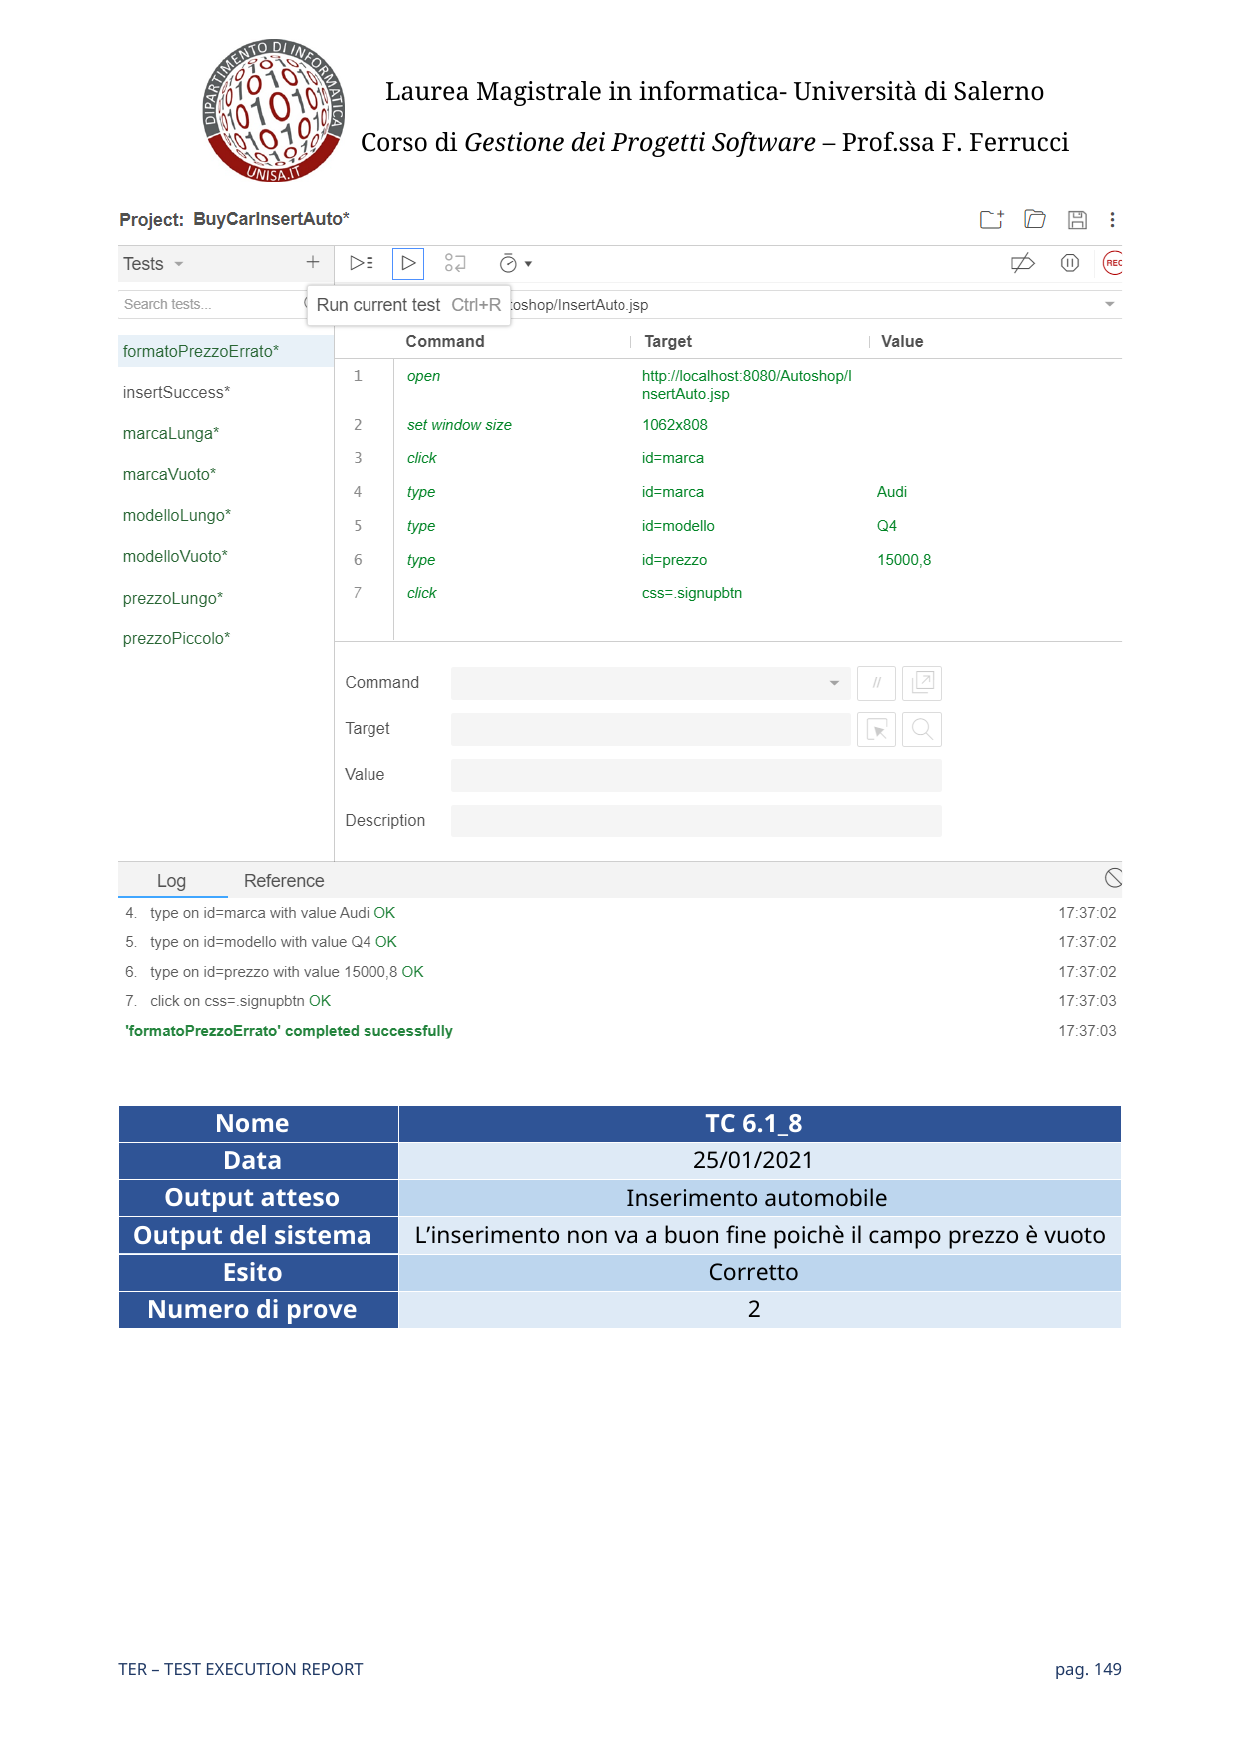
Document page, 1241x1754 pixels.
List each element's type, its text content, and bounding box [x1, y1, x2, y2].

table_header Nome [119, 1106, 398, 1142]
table_cell Corretto [399, 1255, 1121, 1291]
table_cell Data [119, 1143, 398, 1179]
table_cell Esito [119, 1255, 398, 1291]
picture [202, 39, 345, 182]
table_cell Output atteso [119, 1180, 398, 1216]
picture [118, 203, 1123, 1039]
table_cell Inserimento automobile [399, 1180, 1121, 1216]
table_cell Output del sistema [119, 1217, 398, 1253]
table_header TC 6.1_8 [399, 1106, 1121, 1142]
table_cell 25/01/2021 [399, 1143, 1121, 1179]
table_cell L’inserimento non va a buon fine poichè il campo prezzo è vuoto [399, 1217, 1121, 1253]
table_cell 2 [399, 1292, 1121, 1328]
table_cell Numero di prove [119, 1292, 398, 1328]
